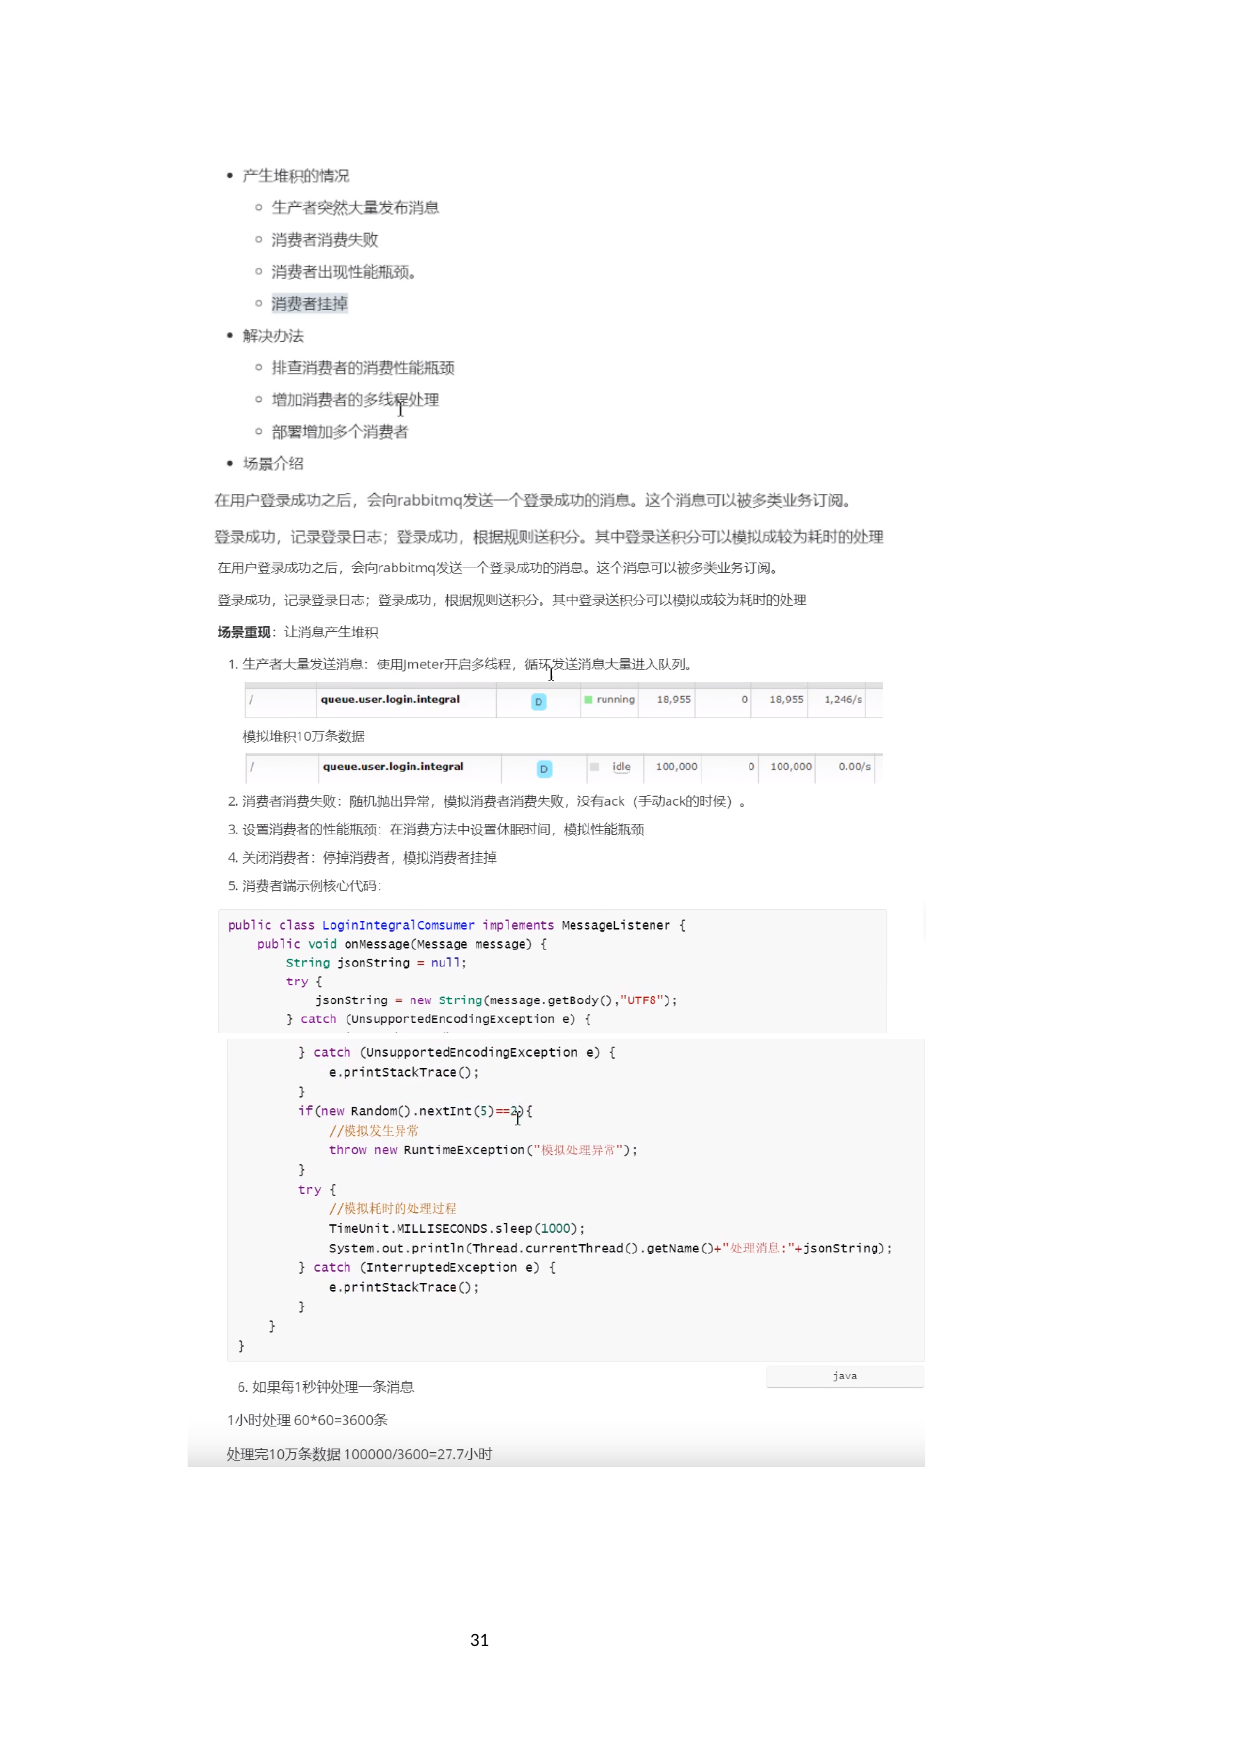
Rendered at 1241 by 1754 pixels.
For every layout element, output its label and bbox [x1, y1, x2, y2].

picture [187, 1039, 926, 1467]
picture [187, 162, 926, 1033]
